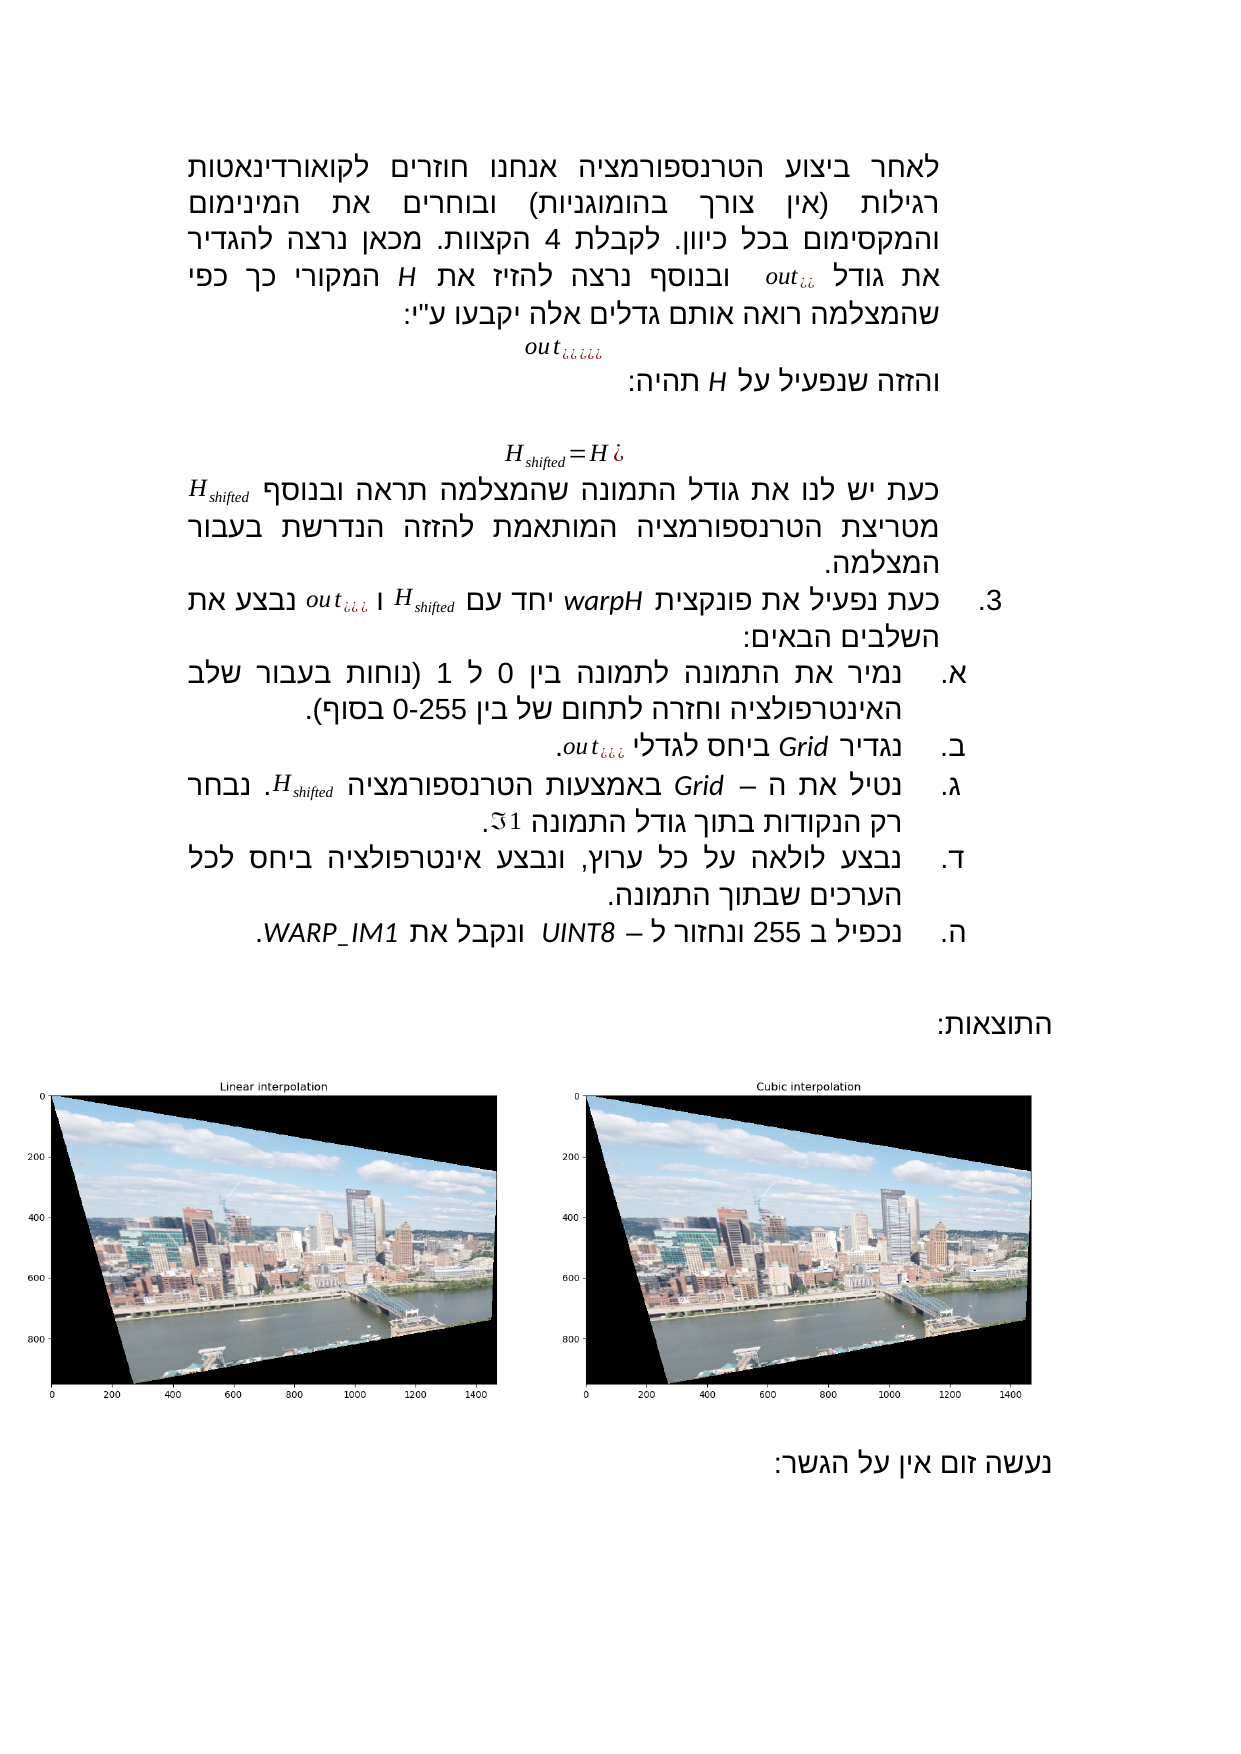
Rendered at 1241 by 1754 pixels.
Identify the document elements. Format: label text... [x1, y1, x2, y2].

list לאחר ביצוע הטרנספורמציה אנחנו חוזרים לקואורדינאטות רגילות (אין צורך בהומוגניות) ובוחרים את המינימום והמקסימום בכל כיוון. לקבלת 4 הקצוות. מכאן נרצה להגדיר את גודל ובנוסף נרצה להזיז את H המקורי כך כפי שהמצלמה רואה אותם גדלים אלה יקבעו ע"י: [187, 150, 940, 330]
list כעת נפעיל את פונקצית warpH יחד עם ו נבצע את השלבים הבאים: [187, 582, 978, 654]
list כעת יש לנו את גודל התמונה שהמצלמה תראה ובנוסף מטריצת הטרנספורמציה המותאמת להזזה הנדרשת בעבור המצלמה. [187, 473, 940, 579]
list והזזה שנפעיל על H תהיה: [187, 363, 940, 399]
text נעשה זום אין על הגשר: [187, 1446, 1053, 1479]
list נבצע לולאה על כל ערוץ, ונבצע אינטרפולציה ביחס לכל הערכים שבתוך התמונה. [187, 841, 940, 911]
list נמיר את התמונה לתמונה בין 0 ל 1 (נוחות בעבור שלב האינטרפולציה וחזרה לתחום של בין 0-255 בסוף). [187, 656, 940, 726]
text התוצאות: [187, 1007, 1053, 1041]
list נגדיר Grid ביחס לגדלי . [187, 728, 940, 764]
picture [17, 1060, 1053, 1428]
list נכפיל ב 255 ונחזור ל – UINT8 ונקבל את WARP_IM1. [187, 914, 940, 949]
list נטיל את ה – Grid באמצעות הטרנספורמציה . נבחר רק הנקודות בתוך גודל התמונה . [187, 767, 940, 839]
